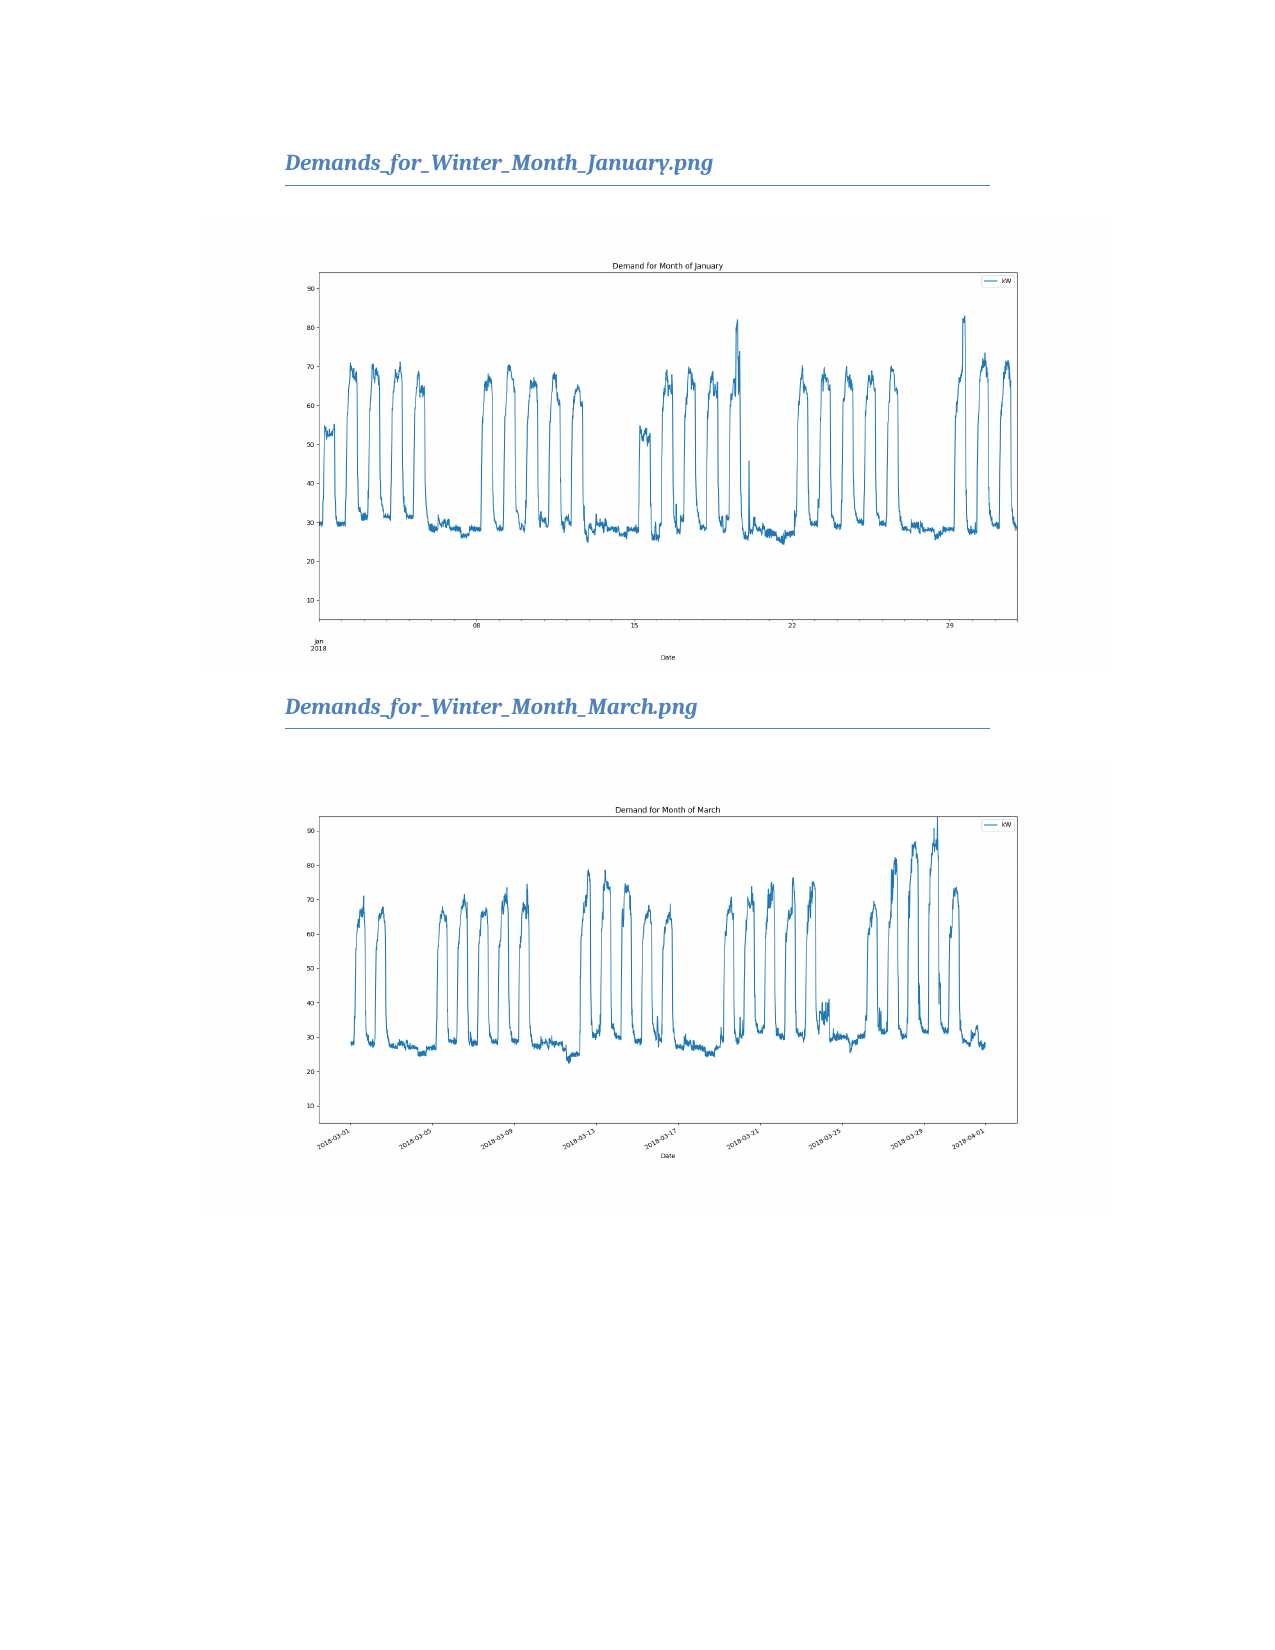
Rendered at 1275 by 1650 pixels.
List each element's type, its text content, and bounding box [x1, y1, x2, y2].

text Demands_for_Winter_Month_March.png [285, 693, 990, 728]
text Demands_for_Winter_Month_January.png [285, 150, 990, 185]
picture [206, 762, 1107, 1213]
picture [206, 218, 1107, 669]
